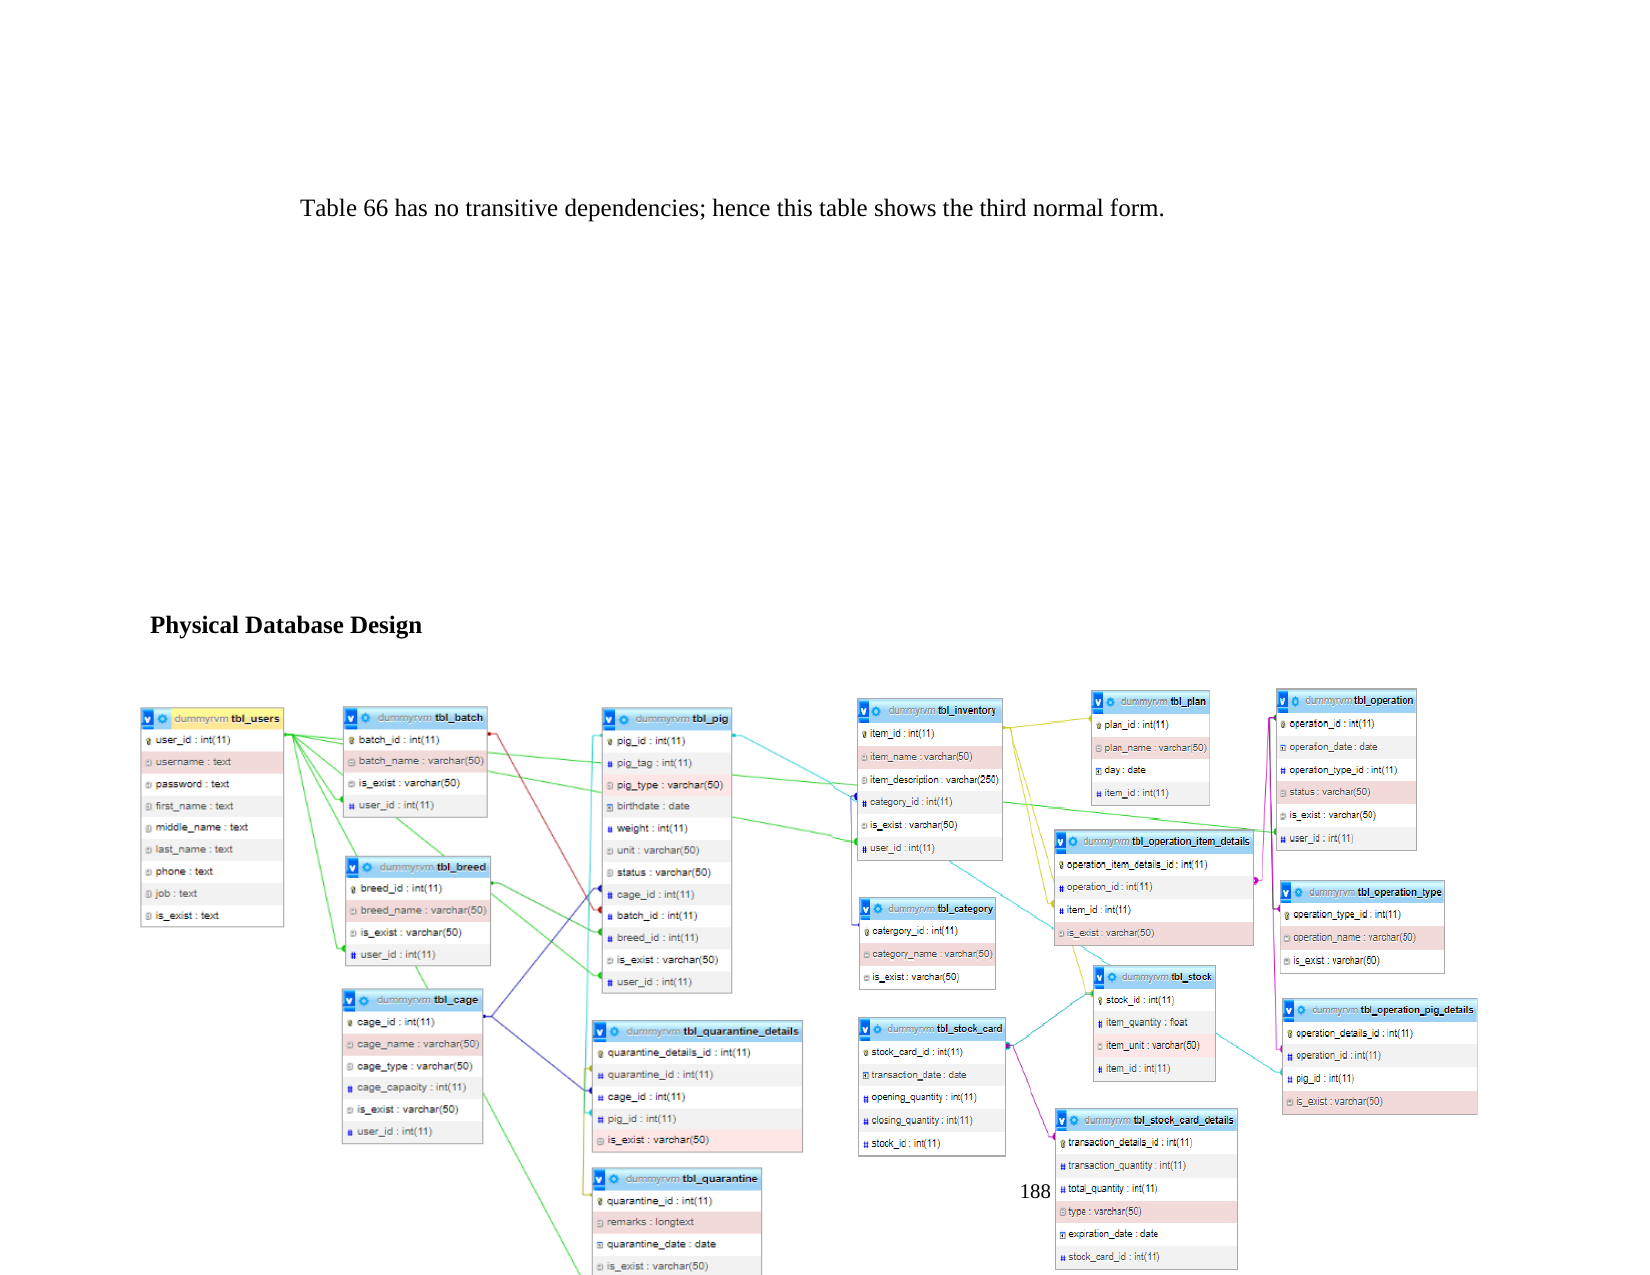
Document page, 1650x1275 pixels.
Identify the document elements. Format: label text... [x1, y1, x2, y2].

text Physical Database Design [150, 610, 1500, 639]
picture [115, 662, 1513, 1275]
text Table 66 has no transitive dependencies; hence this table shows the third normal form. [300, 193, 1500, 222]
